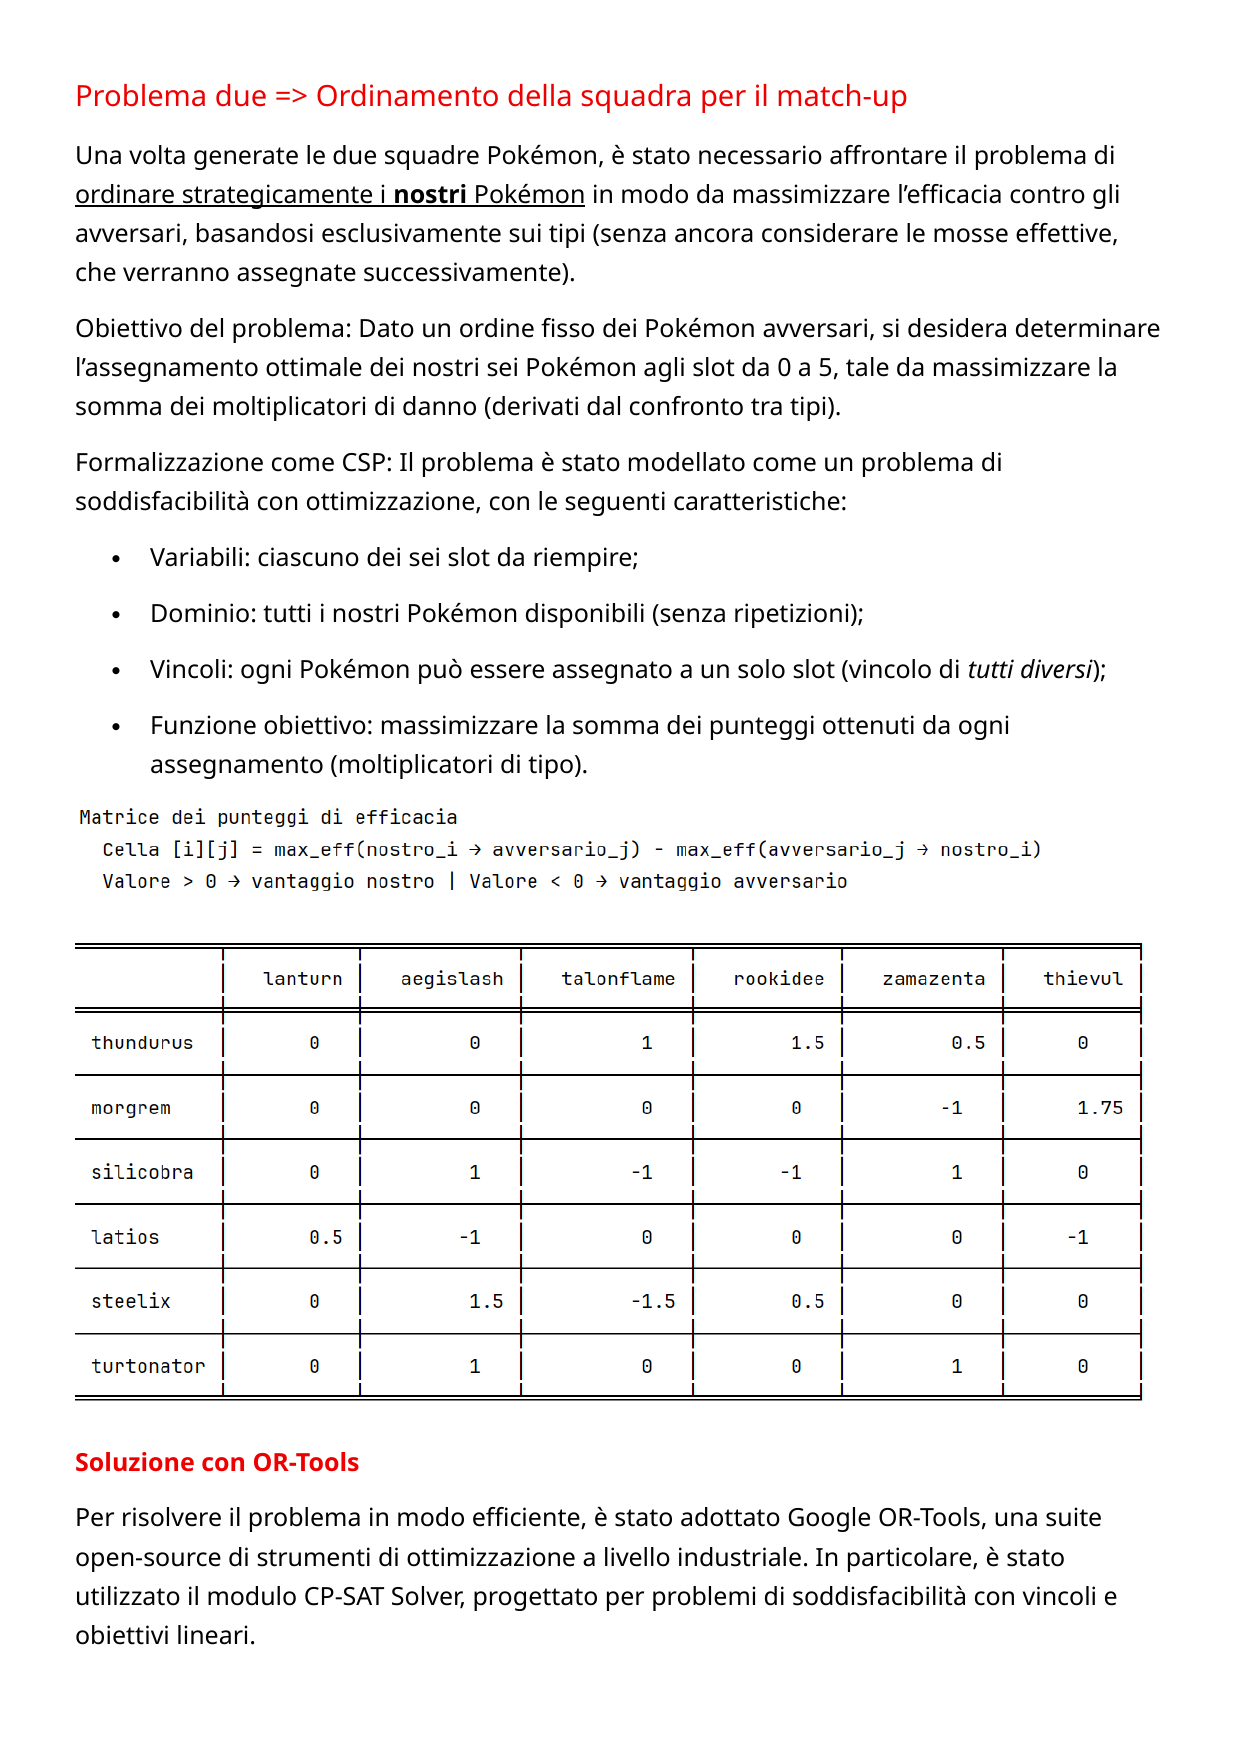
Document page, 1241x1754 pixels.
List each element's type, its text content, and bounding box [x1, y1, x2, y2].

picture [75, 802, 1166, 1423]
text Formalizzazione come CSP: Il problema è stato modellato come un problema di soddisfacibilità con ottimizzazione, con le seguenti caratteristiche: [75, 445, 1165, 518]
text Soluzione con OR-Tools [75, 1444, 1165, 1478]
text Obiettivo del problema: Dato un ordine fisso dei Pokémon avversari, si desidera determinare l’assegnamento ottimale dei nostri sei Pokémon agli slot da 0 a 5, tale da massimizzare la somma dei moltiplicatori di danno (derivati dal confronto tra tipi). [75, 311, 1165, 423]
list Vincoli: ogni Pokémon può essere assegnato a un solo slot (vincolo di tutti diversi); [112, 651, 1165, 686]
list Dominio: tutti i nostri Pokémon disponibili (senza ripetizioni); [112, 596, 1165, 630]
list Variabili: ciascuno dei sei slot da riempire; [112, 540, 1165, 574]
text Problema due => Ordinamento della squadra per il match-up [75, 75, 1165, 115]
list Funzione obiettivo: massimizzare la somma dei punteggi ottenuti da ogni assegnamento (moltiplicatori di tipo). [112, 707, 1165, 781]
text Per risolvere il problema in modo efficiente, è stato adottato Google OR-Tools, una suite open-source di strumenti di ottimizzazione a livello industriale. In particolare, è stato utilizzato il modulo CP-SAT Solver, progettato per problemi di soddisfacibilità con vincoli e obiettivi lineari. [75, 1500, 1165, 1652]
text Una volta generate le due squadre Pokémon, è stato necessario affrontare il problema di ordinare strategicamente i nostri Pokémon in modo da massimizzare l’efficacia contro gli avversari, basandosi esclusivamente sui tipi (senza ancora considerare le mosse effettive, che verranno assegnate successivamente). [75, 137, 1165, 289]
